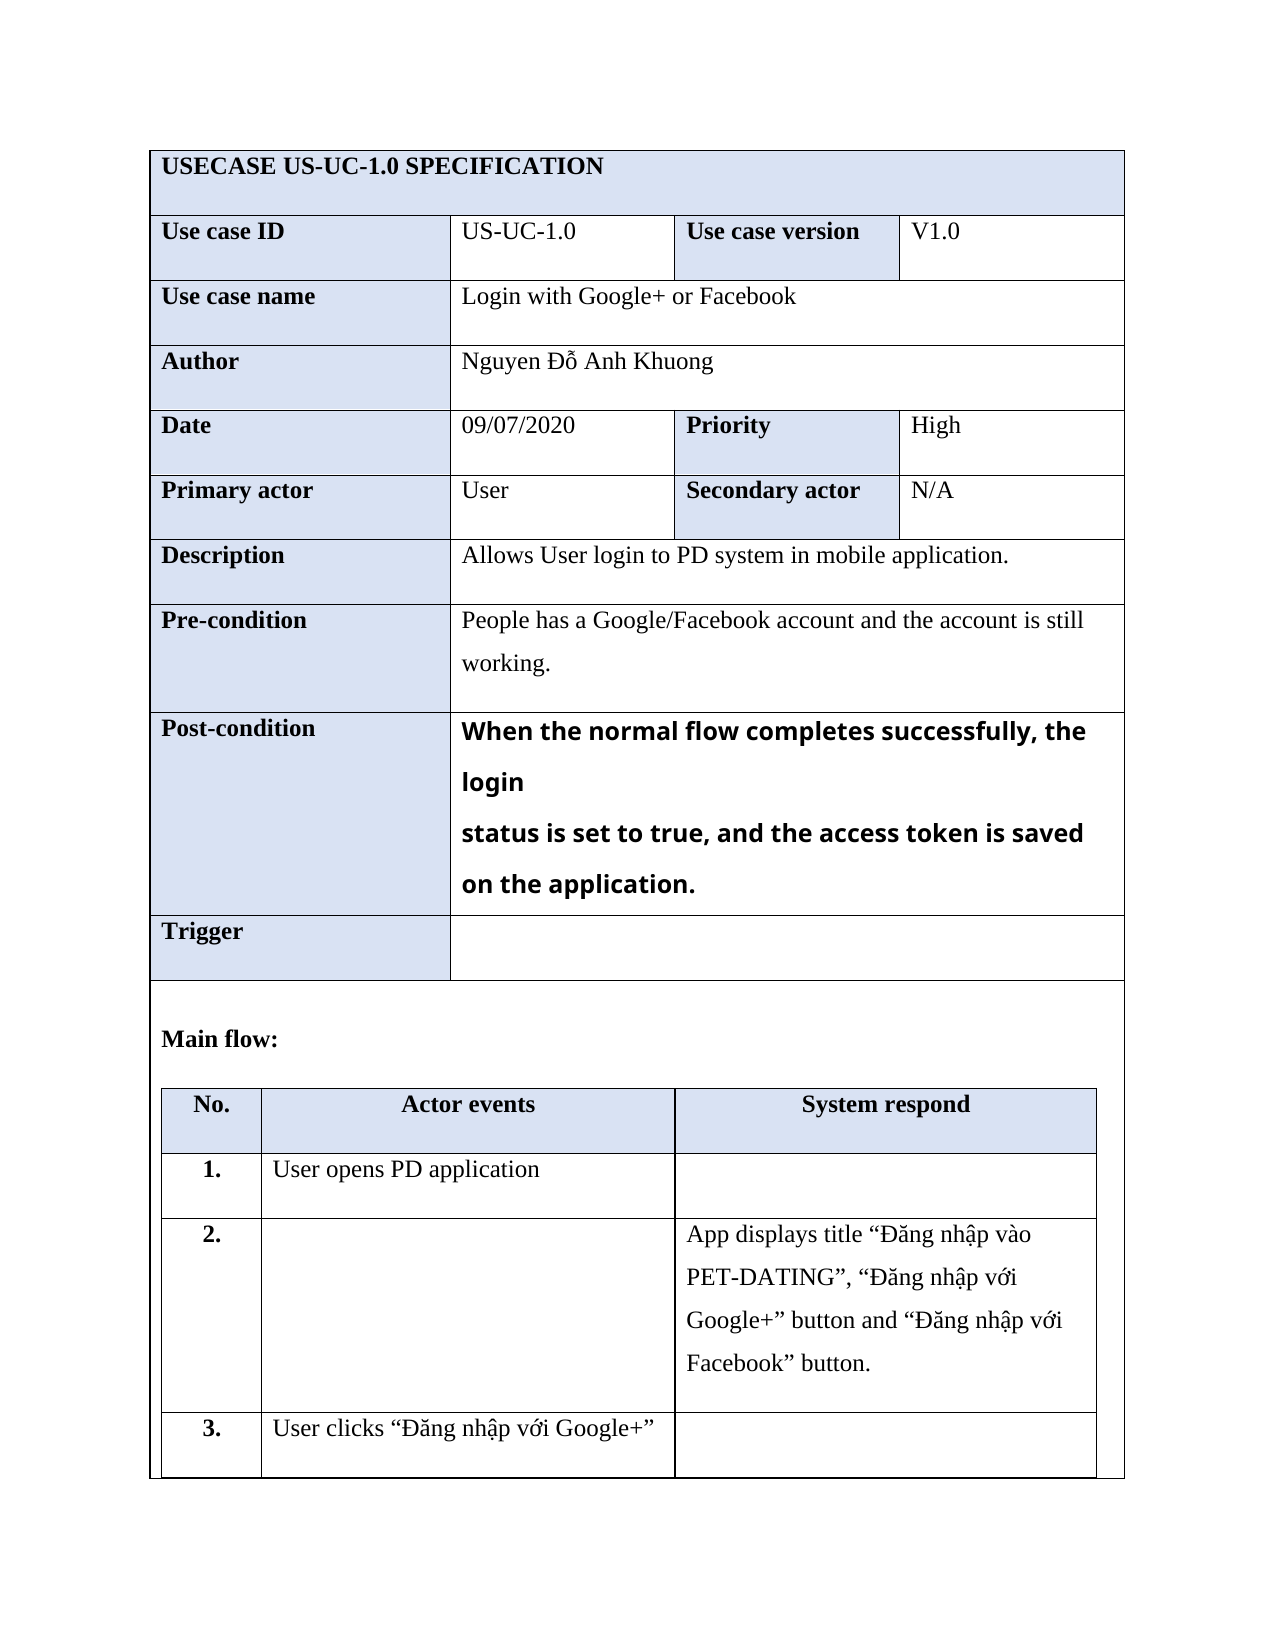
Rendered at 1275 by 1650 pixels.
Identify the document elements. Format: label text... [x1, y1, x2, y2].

table_cell Description [151, 540, 450, 604]
table_cell Use case name [151, 281, 450, 345]
table_cell Author [151, 346, 450, 409]
table_cell Login with Google+ or Facebook [451, 281, 1124, 345]
table_cell Post-condition [151, 713, 450, 915]
table_cell N/A [900, 476, 1124, 539]
table_cell 09/07/2020 [451, 411, 674, 474]
table_cell Secondary actor [675, 476, 899, 539]
table_cell Pre-condition [151, 605, 450, 712]
table_cell US-UC-1.0 [451, 216, 674, 280]
table_cell Use case ID [151, 216, 450, 280]
table_cell Primary actor [151, 476, 450, 539]
table_cell Allows User login to PD system in mobile application. [451, 540, 1124, 604]
table_cell Use case version [675, 216, 899, 280]
table_cell [451, 916, 1124, 980]
table_cell User [451, 476, 674, 539]
table_cell Date [151, 411, 450, 474]
table_header USECASE US-UC-1.0 SPECIFICATION [151, 151, 1124, 215]
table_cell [151, 981, 1124, 1478]
table_cell High [900, 411, 1124, 474]
table_cell Nguyen Đỗ Anh Khuong [451, 346, 1124, 409]
table_cell People has a Google/Facebook account and the account is still working. [451, 605, 1124, 712]
table_cell Trigger [151, 916, 450, 980]
table_cell When the normal flow completes successfully, the login status is set to true, and the access token is saved on the application. [451, 713, 1124, 915]
table_cell Priority [675, 411, 899, 474]
table_cell V1.0 [900, 216, 1124, 280]
